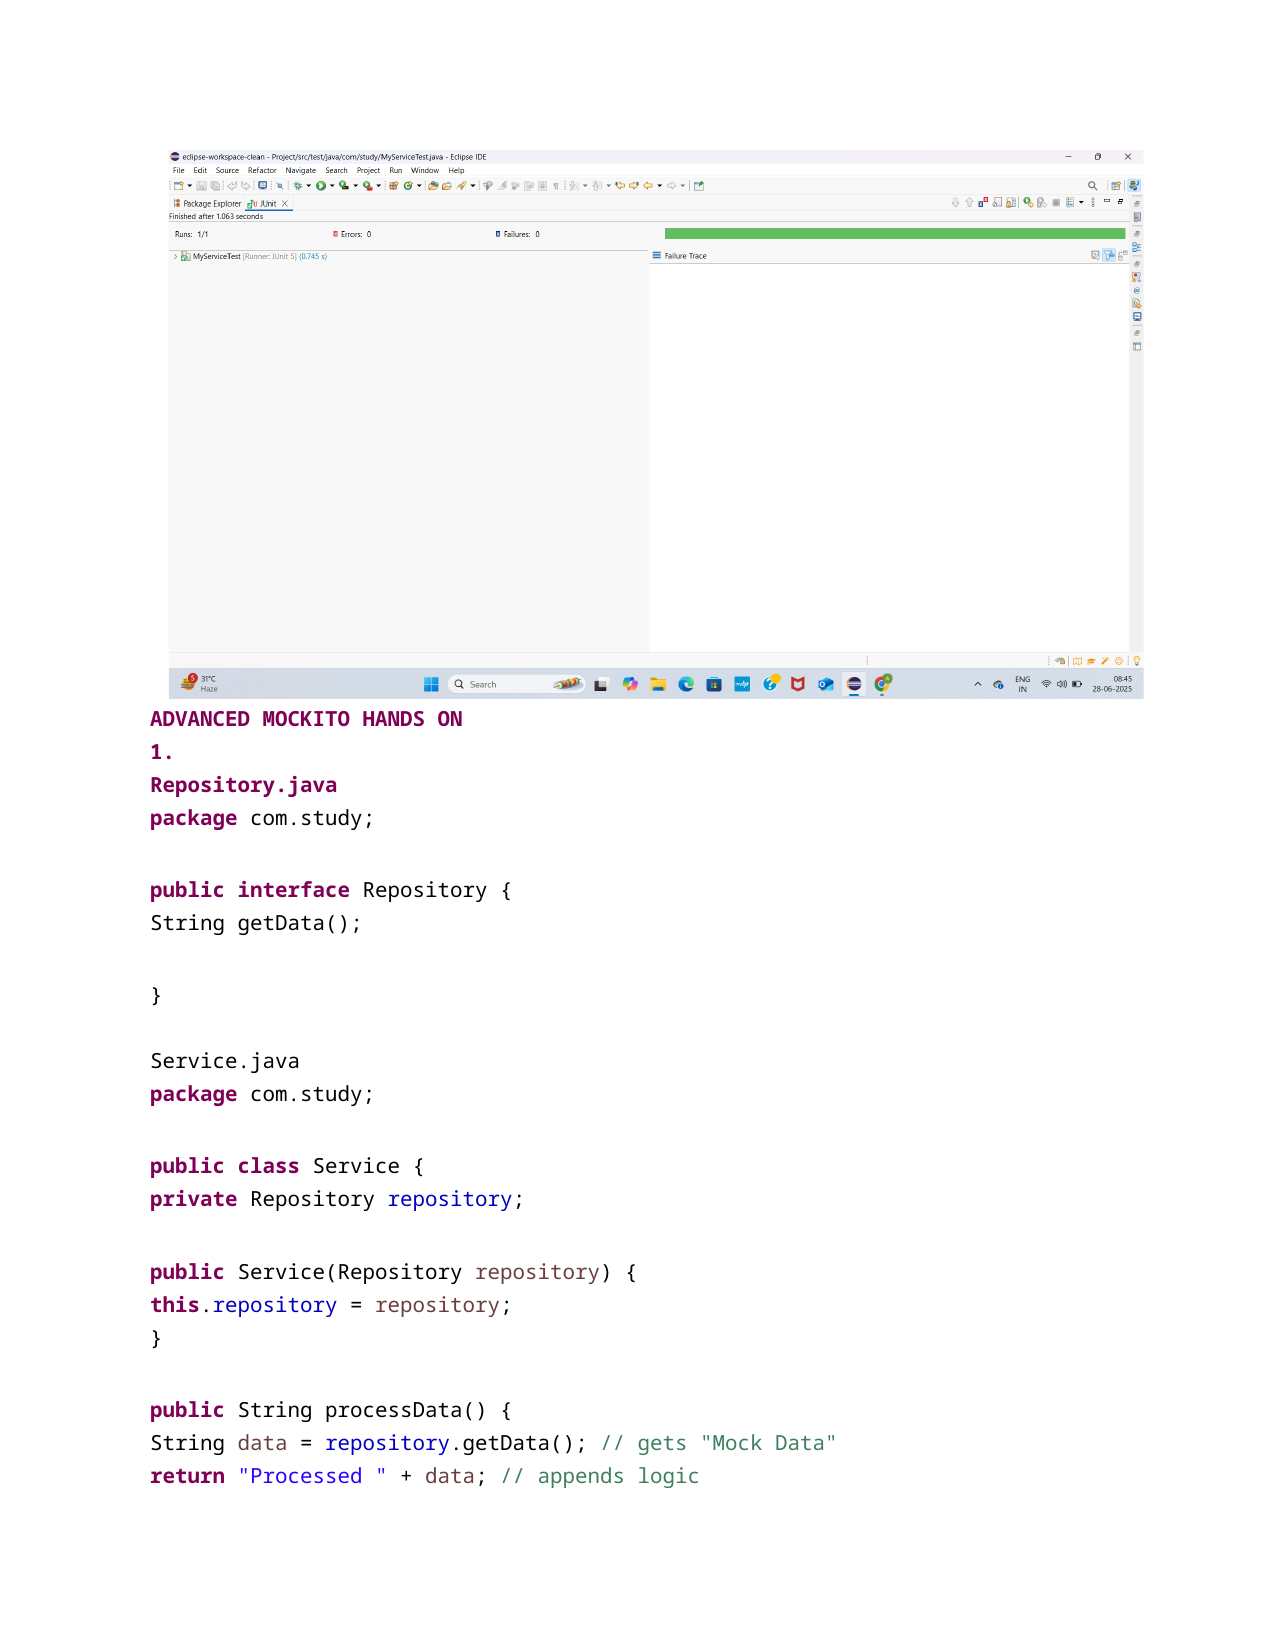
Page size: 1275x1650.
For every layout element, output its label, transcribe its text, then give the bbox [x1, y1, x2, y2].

text } [150, 1323, 1125, 1351]
text return "Processed " + data; // appends logic [150, 1461, 1125, 1489]
text this.repository = repository; [150, 1290, 1125, 1318]
text } [150, 980, 1125, 1009]
text Service.java [150, 1046, 1125, 1074]
text package com.study; [150, 1079, 1125, 1107]
text 1. [150, 737, 1125, 765]
text public String processData() { [150, 1395, 1125, 1423]
text Repository.java [150, 770, 1125, 798]
text public Service(Repository repository) { [150, 1257, 1125, 1285]
text String data = repository.getData(); // gets "Mock Data" [150, 1428, 1125, 1456]
text private Repository repository; [150, 1184, 1125, 1213]
text package com.study; [150, 803, 1125, 831]
text ADVANCED MOCKITO HANDS ON [150, 704, 1125, 732]
text String getData(); [150, 908, 1125, 936]
text public class Service { [150, 1151, 1125, 1180]
text public interface Repository { [150, 875, 1125, 903]
